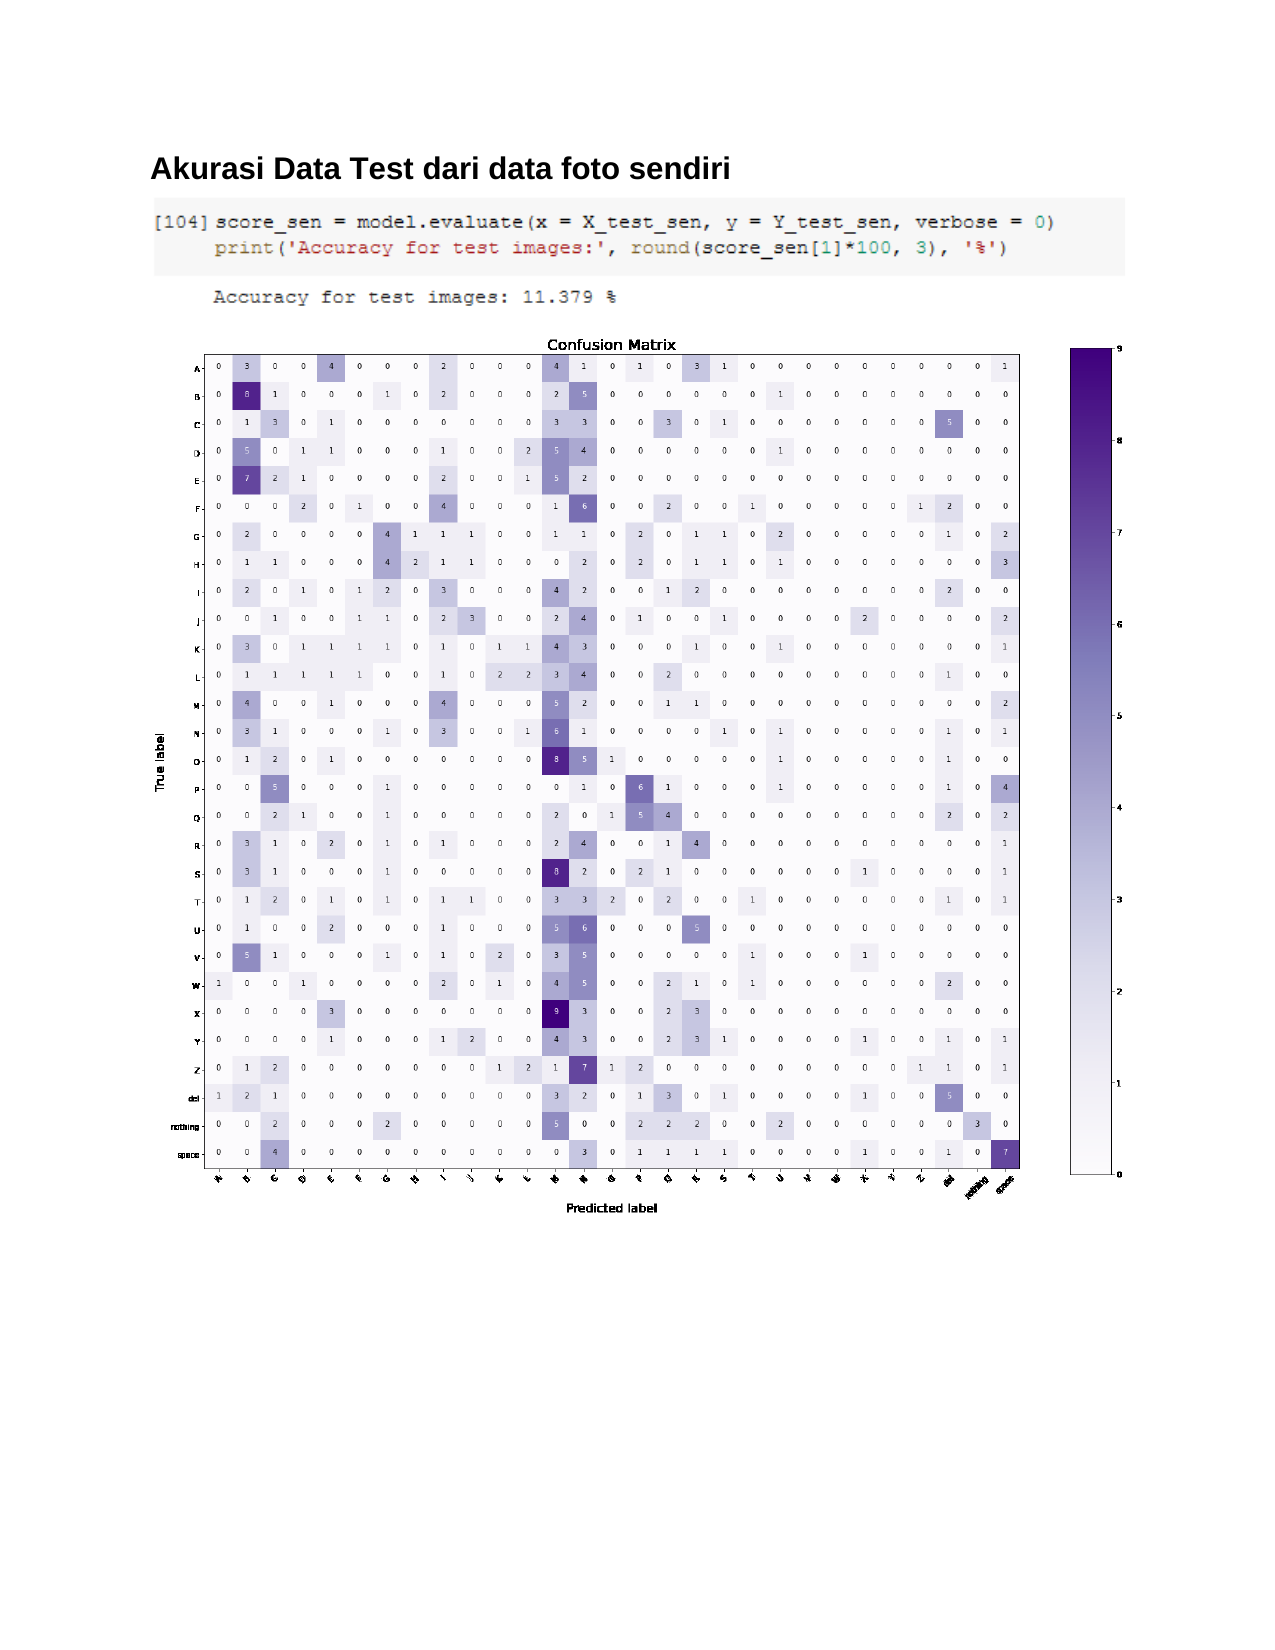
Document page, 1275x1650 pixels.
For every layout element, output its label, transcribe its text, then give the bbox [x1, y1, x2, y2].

picture [150, 333, 1125, 1219]
picture [150, 189, 1125, 330]
text Akurasi Data Test dari data foto sendiri [150, 150, 1125, 189]
